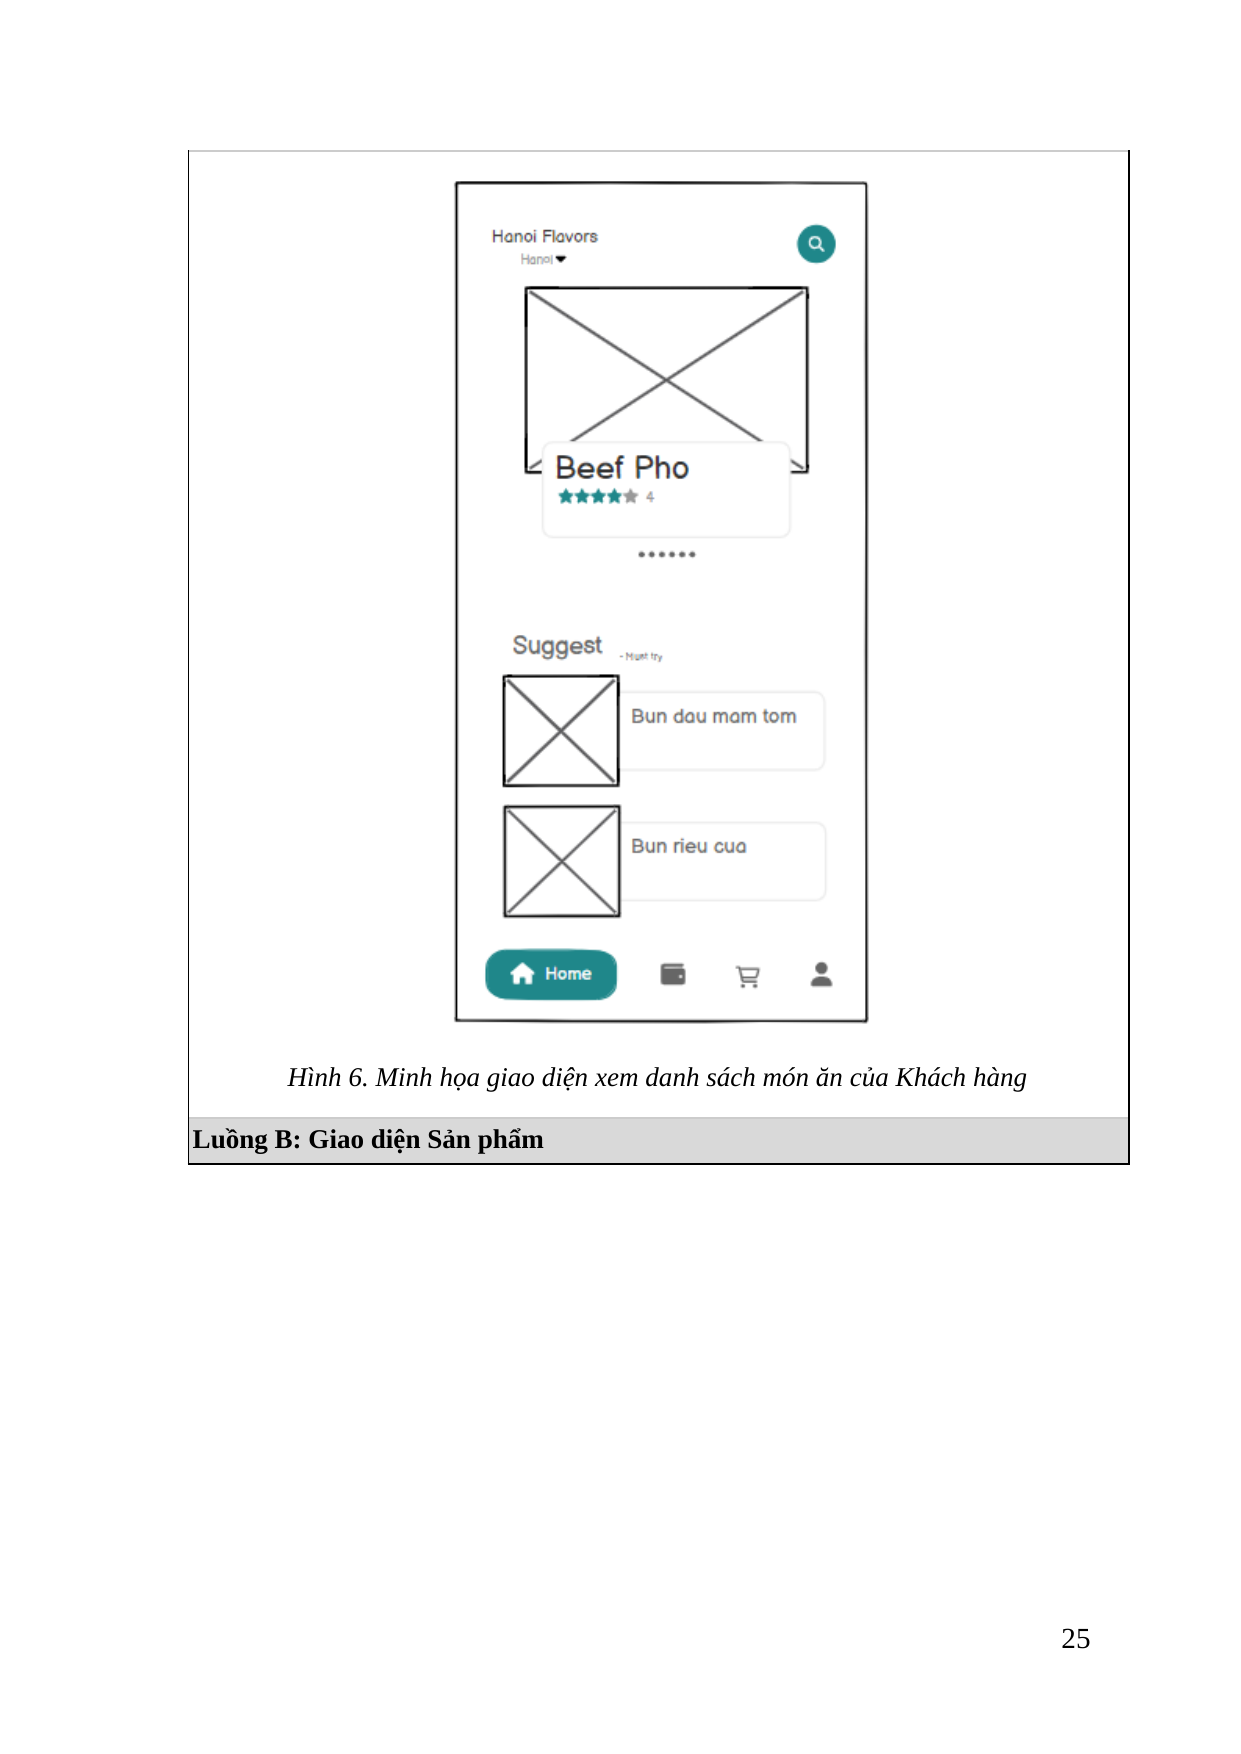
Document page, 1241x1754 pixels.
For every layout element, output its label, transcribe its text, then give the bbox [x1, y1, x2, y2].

table_cell Hình 6. Minh họa giao diện xem danh sách món ăn của Khách hàng [189, 152, 1128, 1117]
picture [431, 155, 886, 1041]
table_cell Luồng B: Giao diện Sản phẩm [189, 1119, 1128, 1163]
